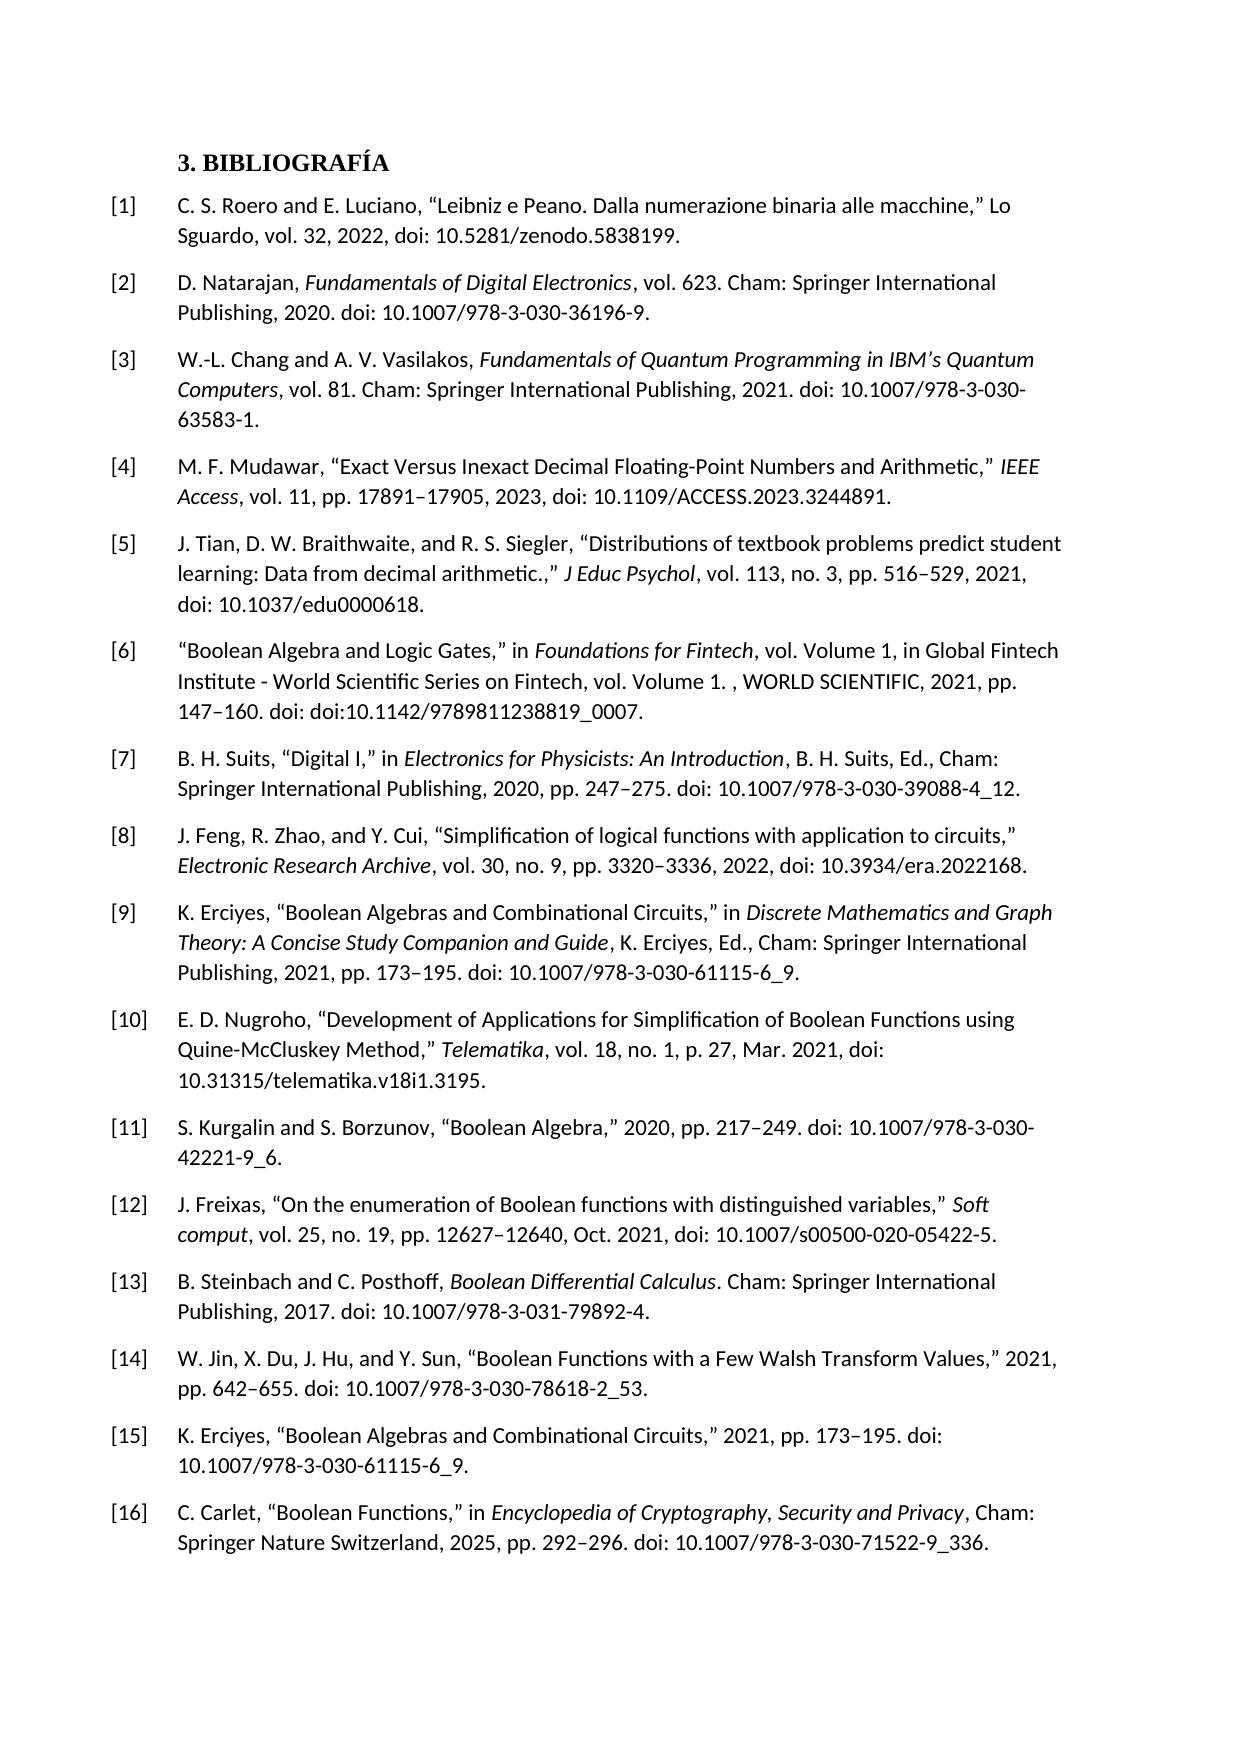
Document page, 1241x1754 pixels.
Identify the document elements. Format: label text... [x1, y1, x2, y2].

subtitle 3. BIBLIOGRAFÍA [177, 148, 1063, 176]
